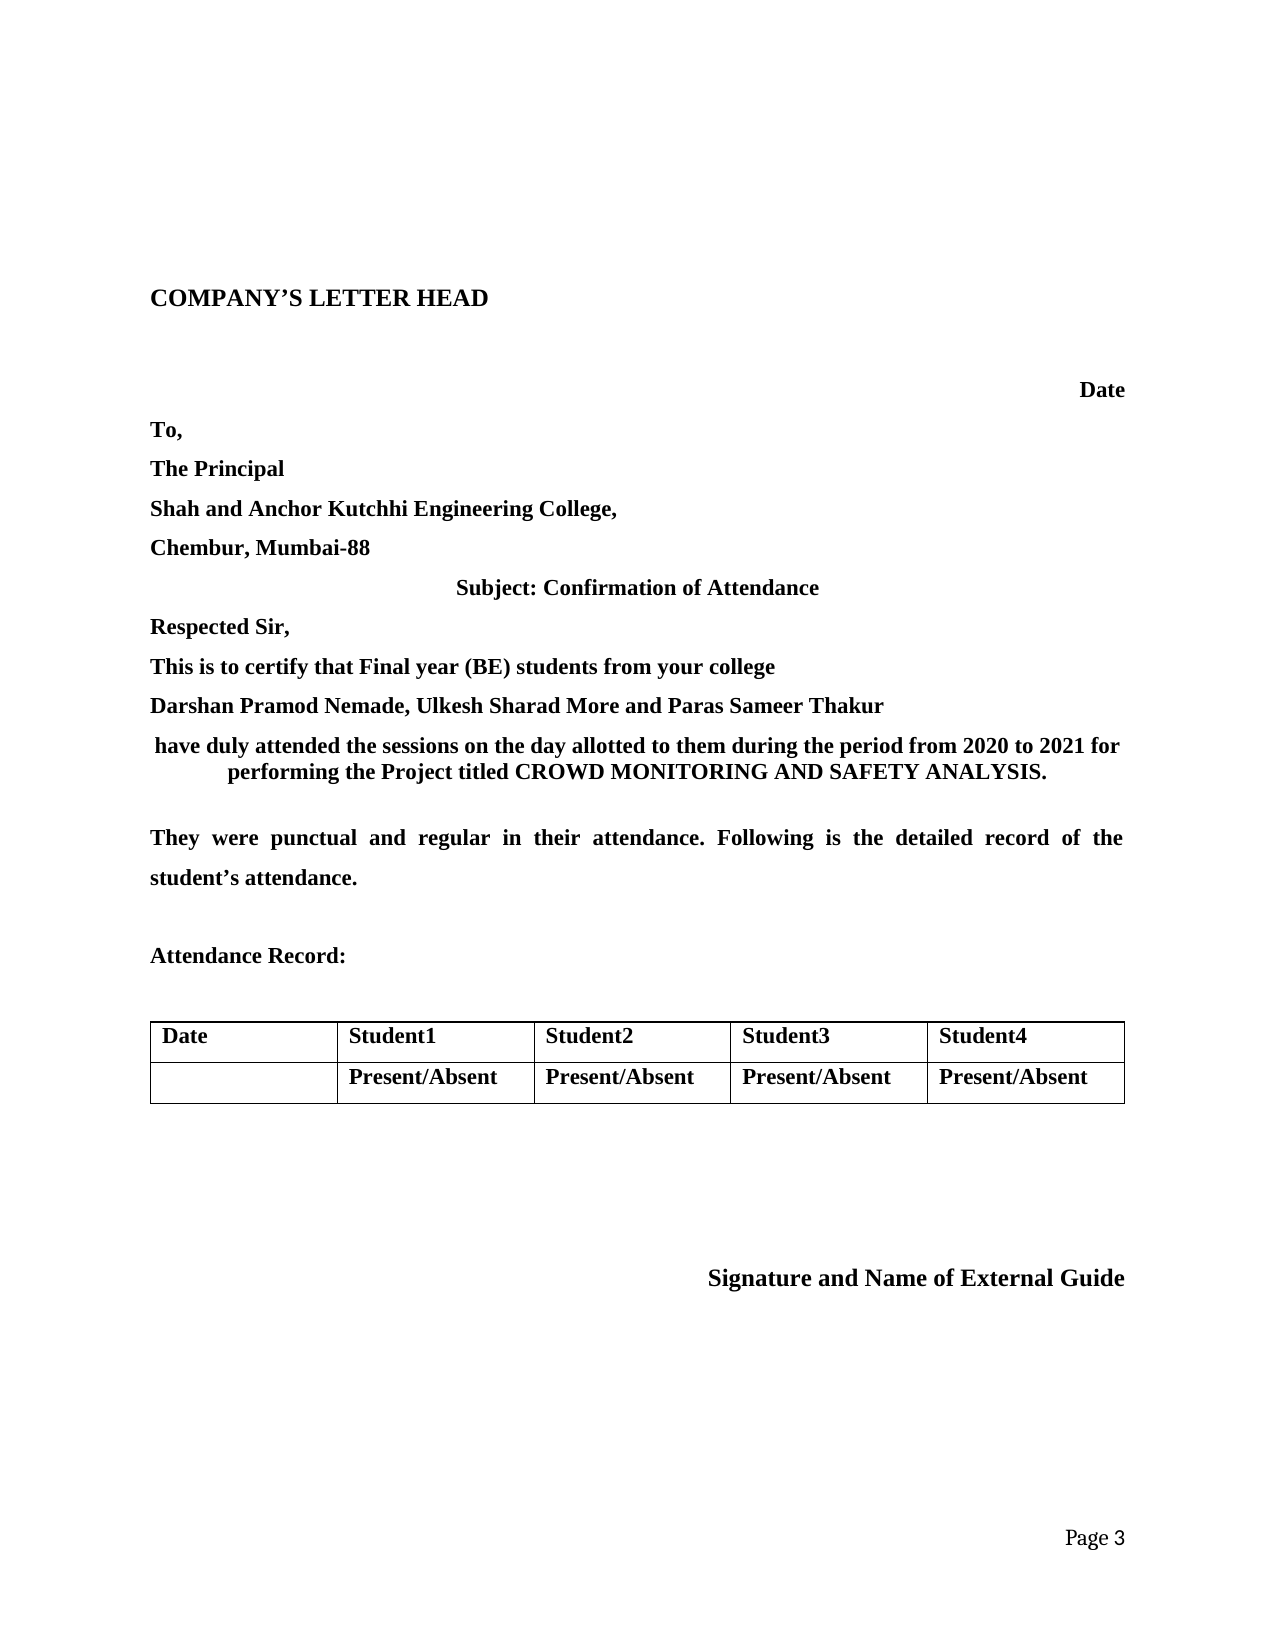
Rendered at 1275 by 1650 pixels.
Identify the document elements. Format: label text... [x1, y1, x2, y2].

text Attendance Record: [150, 942, 1125, 969]
text The Principal [150, 456, 1125, 482]
text Subject: Confirmation of Attendance [150, 574, 1125, 600]
table_header Student4 [928, 1023, 1124, 1062]
text Respected Sir, [150, 613, 1125, 640]
text COMPANY’S LETTER HEAD [150, 283, 1125, 312]
text Signature and Name of External Guide [150, 1263, 1125, 1292]
table_cell Present/Absent [535, 1063, 730, 1102]
text have duly attended the sessions on the day allotted to them during the period from 2020 to 2021 for performing the Project titled CROWD MONITORING AND SAFETY ANALYSIS. [150, 732, 1125, 784]
table_header Student1 [338, 1023, 534, 1062]
text Chembur, Mumbai-88 [150, 534, 1125, 561]
table_cell Present/Absent [731, 1063, 927, 1102]
table_cell [151, 1063, 337, 1102]
table_cell Present/Absent [338, 1063, 534, 1102]
text They were punctual and regular in their attendance. Following is the detailed record of the student’s attendance. [150, 824, 1125, 890]
table_header Student2 [535, 1023, 730, 1062]
text Darshan Pramod Nemade, Ulkesh Sharad More and Paras Sameer Thakur [150, 692, 1125, 719]
text Date [150, 377, 1125, 403]
text To, [150, 416, 1125, 442]
table_header Student3 [731, 1023, 927, 1062]
table_cell Present/Absent [928, 1063, 1124, 1102]
table_header Date [151, 1023, 337, 1062]
text Shah and Anchor Kutchhi Engineering College, [150, 495, 1125, 521]
text This is to certify that Final year (BE) students from your college [150, 653, 1125, 679]
